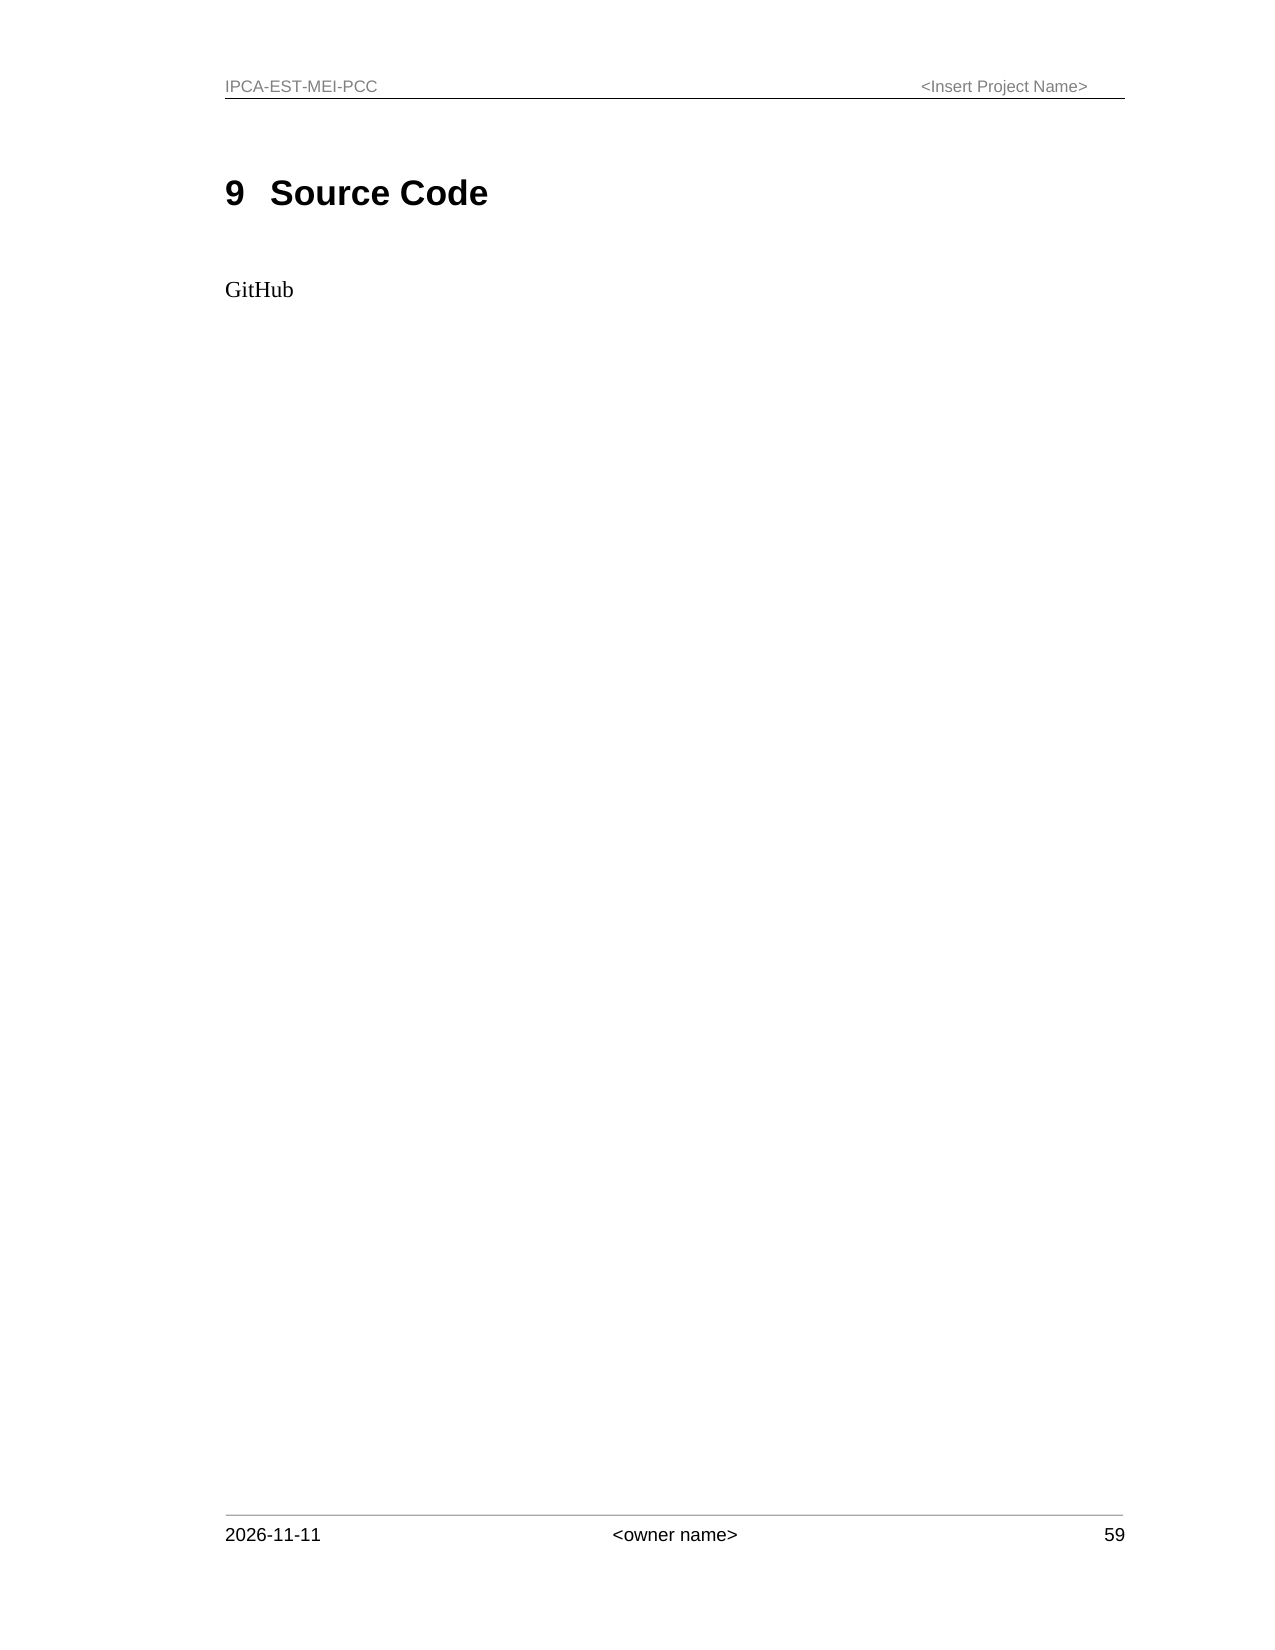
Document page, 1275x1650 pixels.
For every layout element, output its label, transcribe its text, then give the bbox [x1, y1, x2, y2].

text GitHub [225, 271, 1125, 303]
subtitle Source Code [225, 157, 1125, 213]
